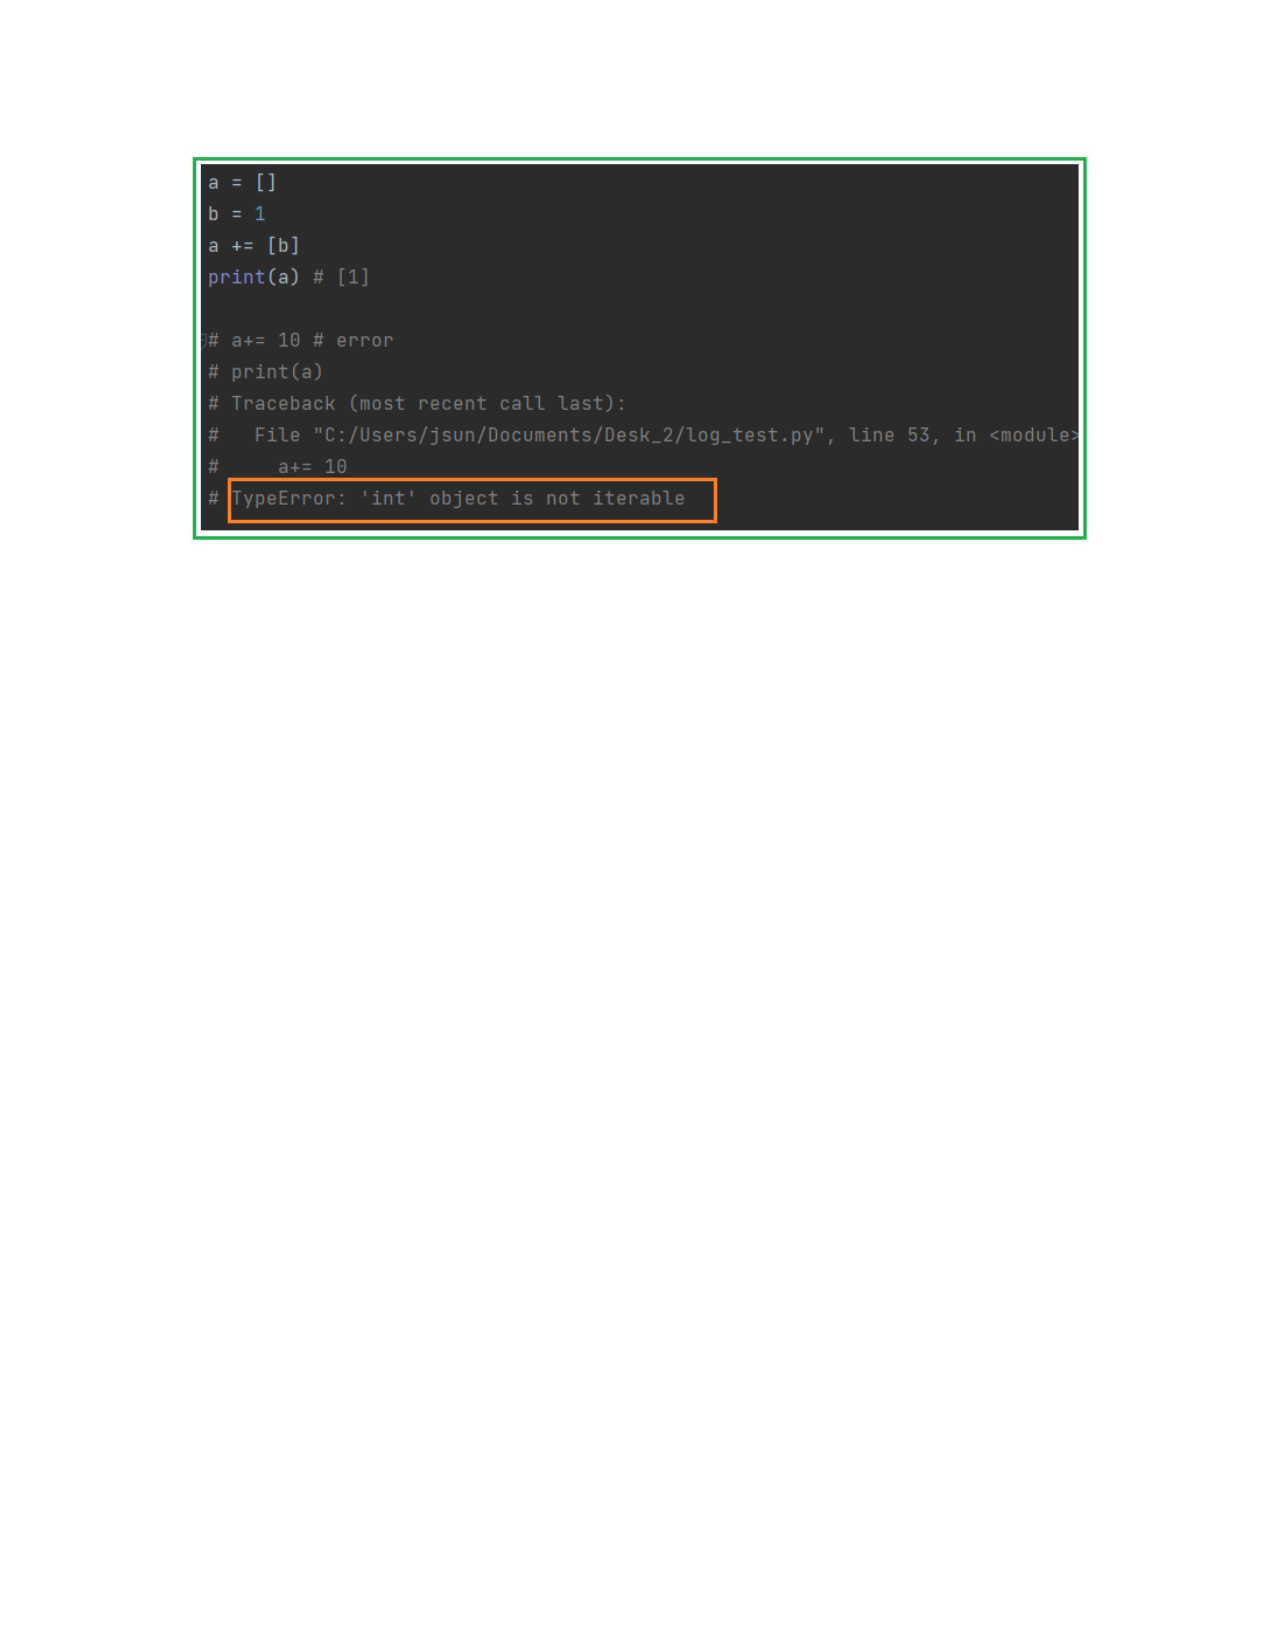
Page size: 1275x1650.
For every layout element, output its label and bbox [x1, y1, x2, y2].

picture [187, 150, 1088, 548]
